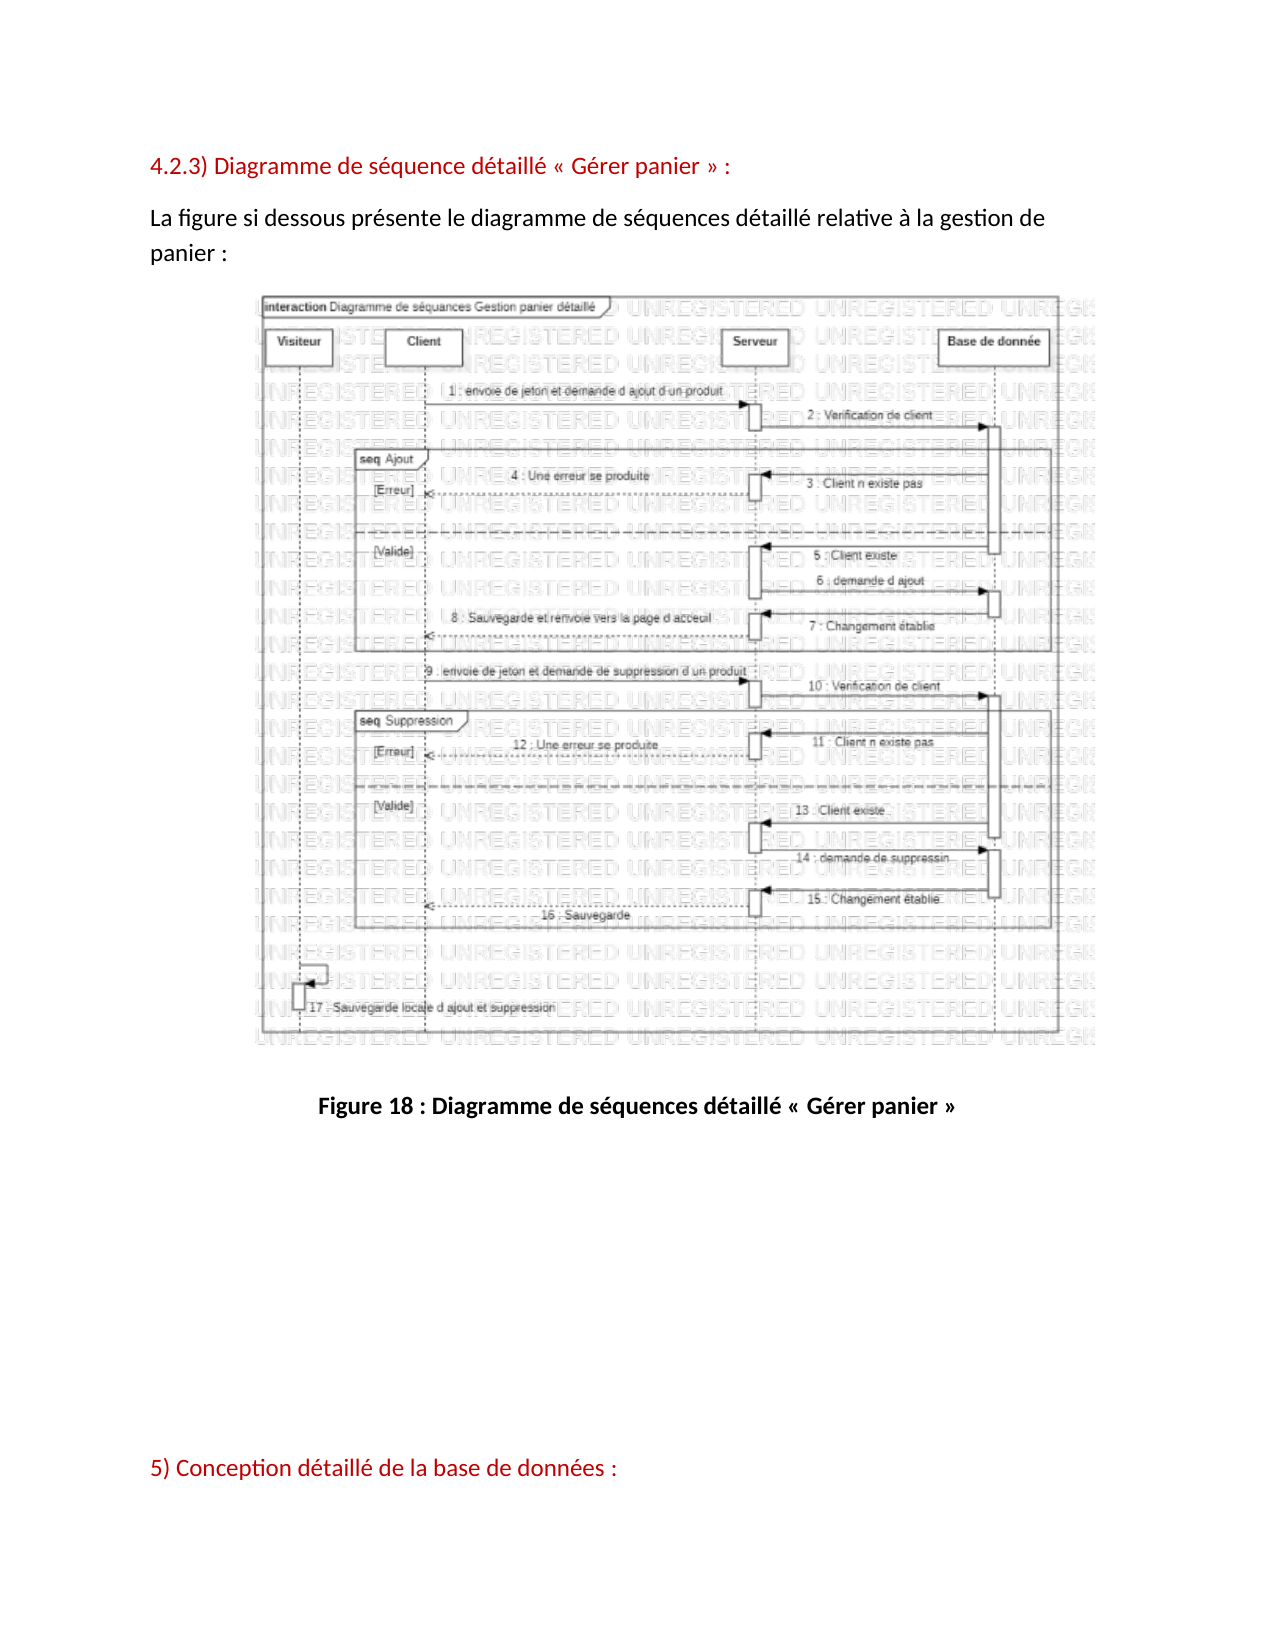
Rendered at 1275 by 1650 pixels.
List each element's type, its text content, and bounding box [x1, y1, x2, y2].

text Figure 18 : Diagramme de séquences détaillé « Gérer panier » [150, 1090, 1125, 1121]
text La figure si dessous présente le diagramme de séquences détaillé relative à la gestion de panier : [150, 202, 1125, 267]
picture [254, 288, 1096, 1070]
text 4.2.3) Diagramme de séquence détaillé « Gérer panier » : [150, 150, 1125, 181]
text 5) Conception détaillé de la base de données : [150, 1452, 1125, 1483]
